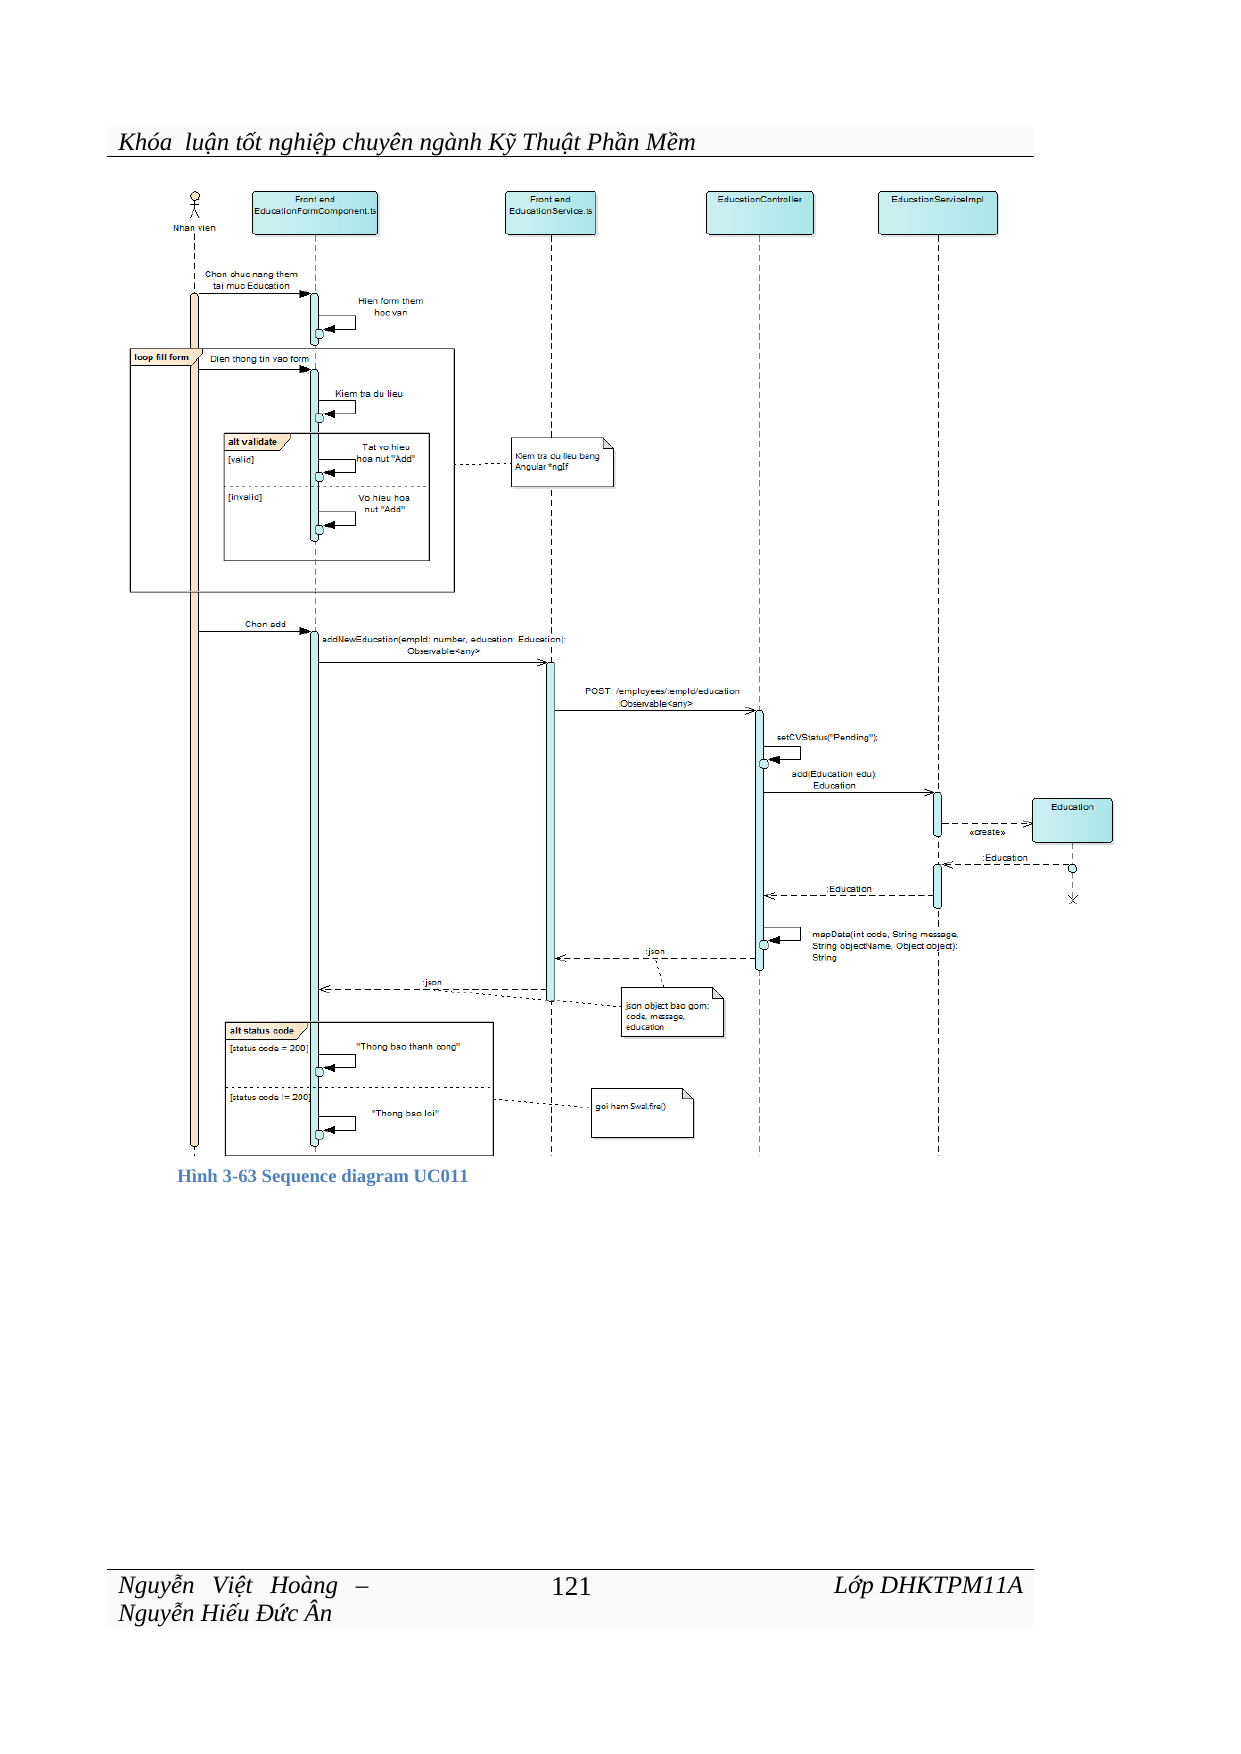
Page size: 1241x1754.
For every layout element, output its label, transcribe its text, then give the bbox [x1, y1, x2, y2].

picture [118, 185, 1122, 1156]
